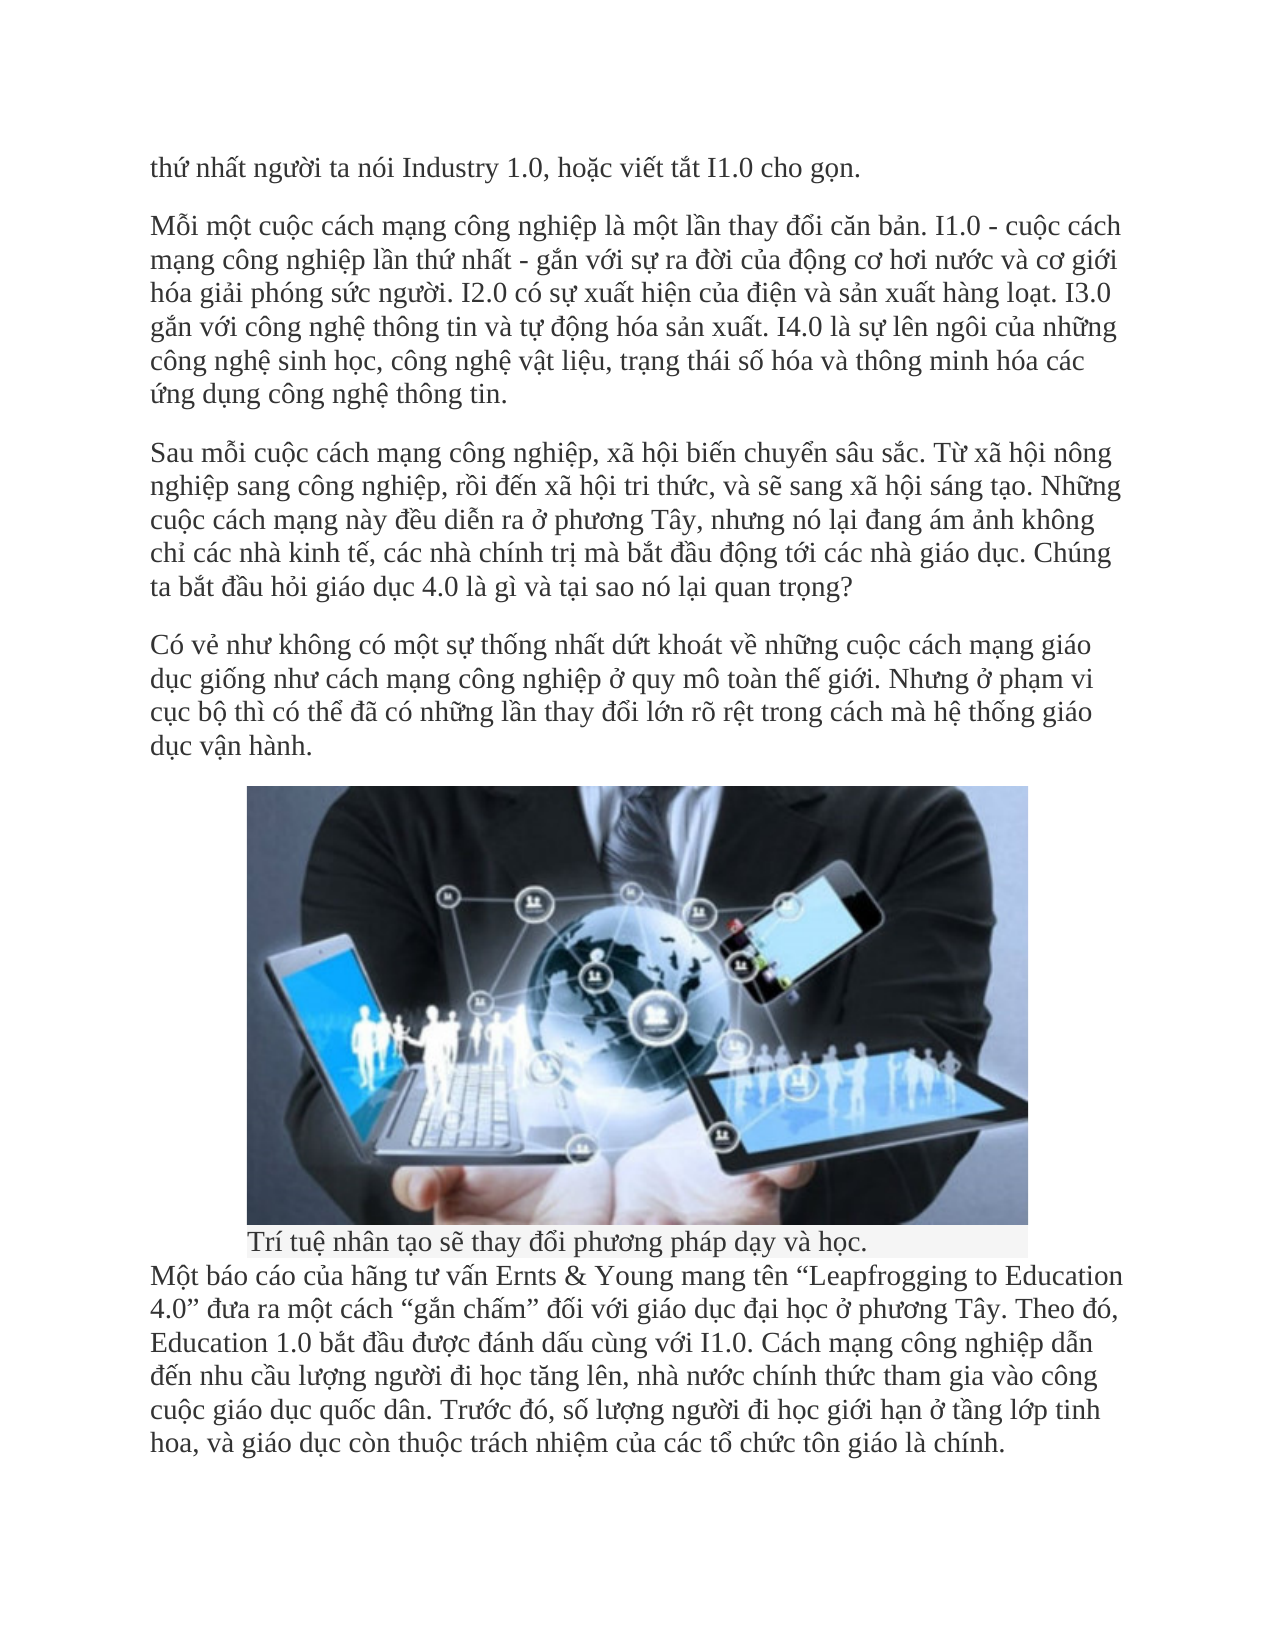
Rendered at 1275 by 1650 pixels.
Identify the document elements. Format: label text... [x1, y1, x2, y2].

text Mỗi một cuộc cách mạng công nghiệp là một lần thay đổi căn bản. I1.0 - cuộc cách mạng công nghiệp lần thứ nhất - gắn với sự ra đời của động cơ hơi nước và cơ giới hóa giải phóng sức người. I2.0 có sự xuất hiện của điện và sản xuất hàng loạt. I3.0 gắn với công nghệ thông tin và tự động hóa sản xuất. I4.0 là sự lên ngôi của những công nghệ sinh học, công nghệ vật liệu, trạng thái số hóa và thông minh hóa các ứng dụng công nghệ thông tin. [150, 208, 1125, 410]
picture [246, 786, 1029, 1225]
text Một báo cáo của hãng tư vấn Ernts & Young mang tên “Leapfrogging to Education 4.0” đưa ra một cách “gắn chấm” đối với giáo dục đại học ở phương Tây. Theo đó, Education 1.0 bắt đầu được đánh dấu cùng với I1.0. Cách mạng công nghiệp dẫn đến nhu cầu lượng người đi học tăng lên, nhà nước chính thức tham gia vào công cuộc giáo dục quốc dân. Trước đó, số lượng người đi học giới hạn ở tầng lớp tinh hoa, và giáo dục còn thuộc trách nhiệm của các tổ chức tôn giáo là chính. [150, 1258, 1125, 1459]
text Sau mỗi cuộc cách mạng công nghiệp, xã hội biến chuyển sâu sắc. Từ xã hội nông nghiệp sang công nghiệp, rồi đến xã hội tri thức, và sẽ sang xã hội sáng tạo. Những cuộc cách mạng này đều diễn ra ở phương Tây, nhưng nó lại đang ám ảnh không chỉ các nhà kinh tế, các nhà chính trị mà bắt đầu động tới các nhà giáo dục. Chúng ta bắt đầu hỏi giáo dục 4.0 là gì và tại sao nó lại quan trọng? [150, 435, 1125, 602]
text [150, 150, 1125, 183]
text Có vẻ như không có một sự thống nhất dứt khoát về những cuộc cách mạng giáo dục giống như cách mạng công nghiệp ở quy mô toàn thế giới. Nhưng ở phạm vi cục bộ thì có thể đã có những lần thay đổi lớn rõ rệt trong cách mà hệ thống giáo dục vận hành. [150, 627, 1125, 762]
